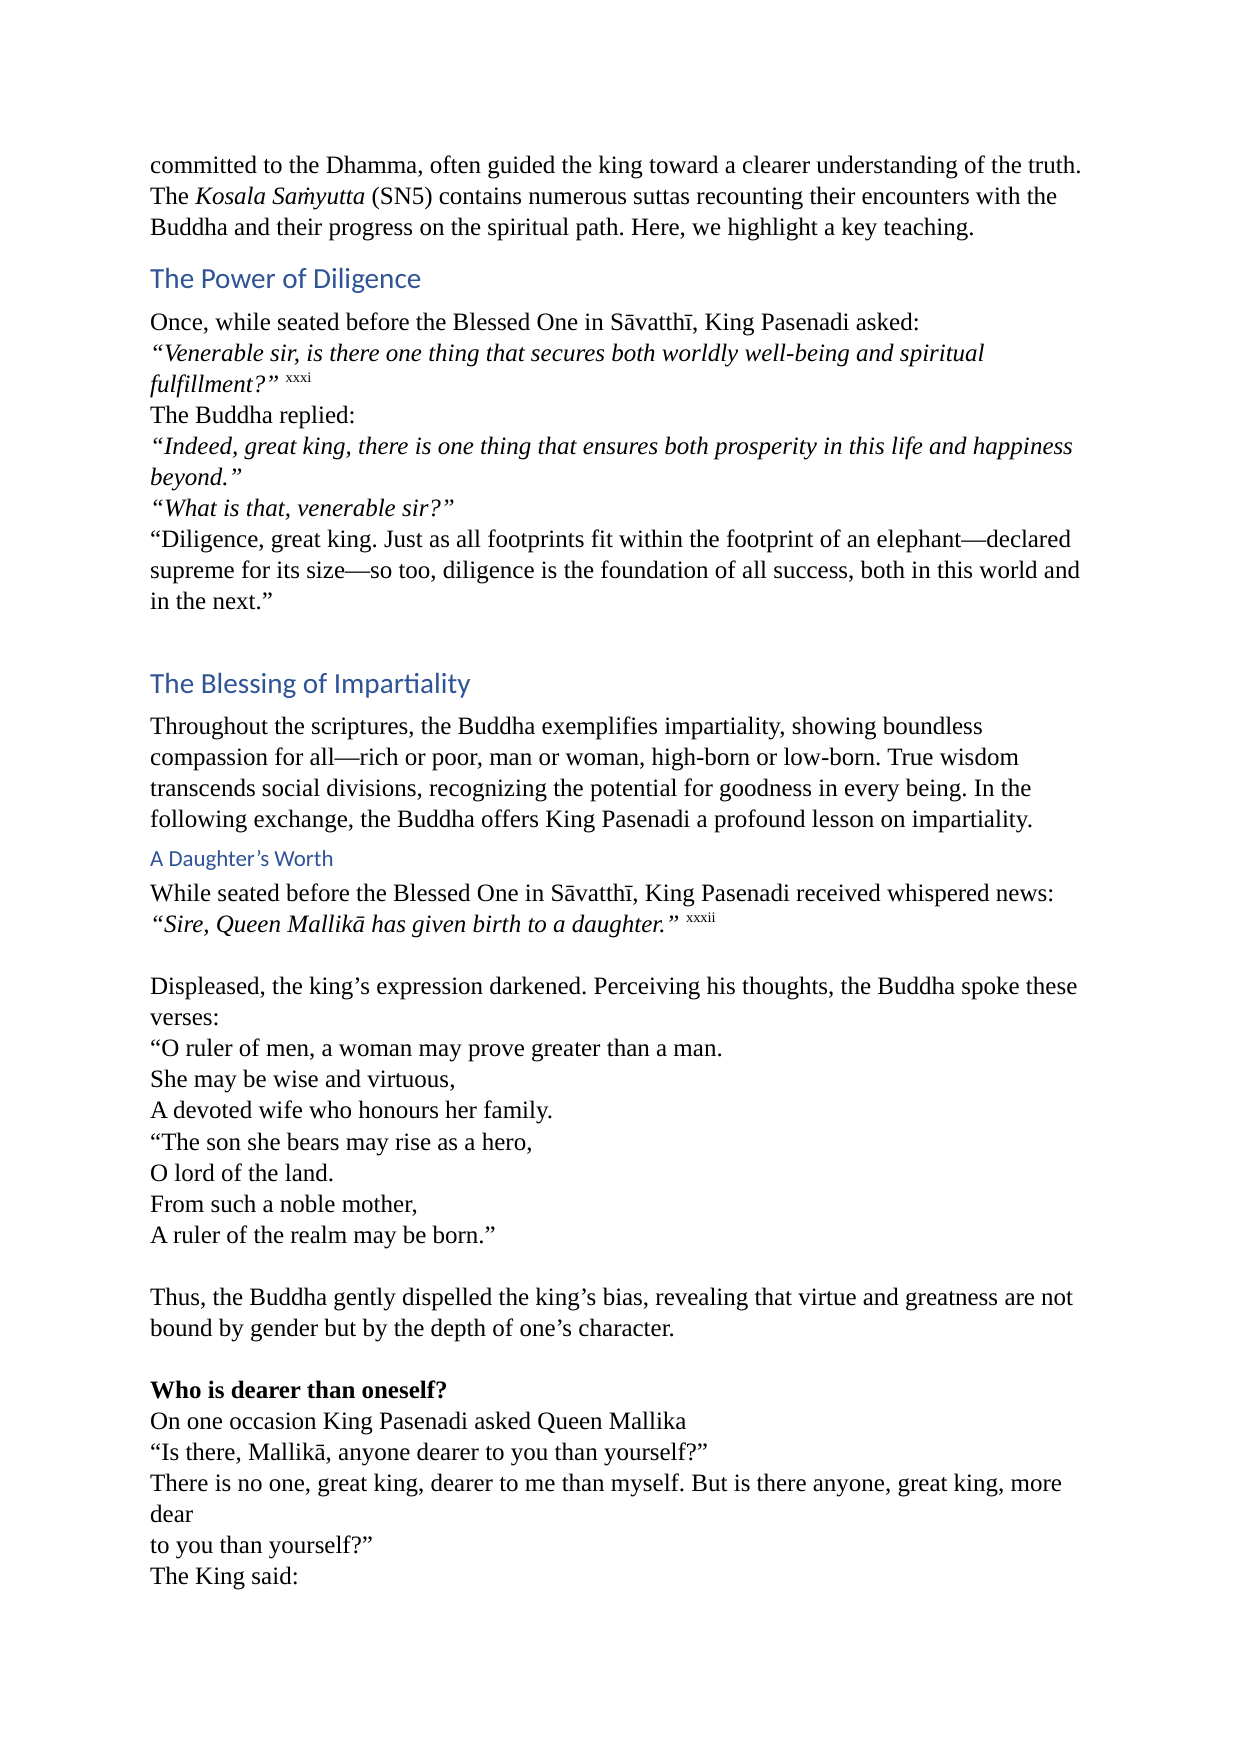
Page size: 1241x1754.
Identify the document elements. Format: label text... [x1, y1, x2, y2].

text to you than yourself?” [150, 1530, 1090, 1559]
text On one occasion King Pasenadi asked Queen Mallika [150, 1406, 1090, 1435]
text “Venerable sir, is there one thing that secures both worldly well-being and spiritual fulfillment?” [150, 338, 1090, 397]
text The King said: [150, 1561, 1090, 1590]
text There is no one, great king, dearer to me than myself. But is there anyone, great king, more dear [150, 1468, 1090, 1528]
subtitle The Blessing of Impartiality [150, 665, 1090, 700]
subtitle A Daughter’s Worth [150, 844, 1090, 872]
text Throughout the scriptures, the Buddha exemplifies impartiality, showing boundless compassion for all—rich or poor, man or woman, high-born or low-born. True wisdom transcends social divisions, recognizing the potential for goodness in every being. In the following exchange, the Buddha offers King Pasenadi a profound lesson on impartiality. [150, 711, 1090, 833]
text “O ruler of men, a woman may prove greater than a man. She may be wise and virtuous, A devoted wife who honours her family. [150, 1033, 1090, 1124]
text Displeased, the king’s expression darkened. Perceiving his thoughts, the Buddha spoke these verses: [150, 971, 1090, 1031]
text “Is there, Mallikā, anyone dearer to you than yourself?” [150, 1437, 1090, 1466]
text Once, while seated before the Blessed One in Sāvatthī, King Pasenadi asked: [150, 307, 1090, 335]
text “Diligence, great king. Just as all footprints fit within the footprint of an elephant—declared supreme for its size—so too, diligence is the foundation of all success, both in this world and in the next.” [150, 524, 1090, 615]
text While seated before the Blessed One in Sāvatthī, King Pasenadi received whispered news: [150, 878, 1090, 907]
text “The son she bears may rise as a hero, O lord of the land. From such a noble mother, A ruler of the realm may be born.” [150, 1127, 1090, 1248]
text Who is dearer than oneself? [150, 1375, 1090, 1404]
subtitle The Power of Diligence [150, 260, 1090, 295]
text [150, 150, 1090, 241]
text “Sire, Queen Mallikā has given birth to a daughter.” [150, 909, 1090, 938]
text The Buddha replied: [150, 400, 1090, 428]
text “What is that, venerable sir?” [150, 493, 1090, 522]
text Thus, the Buddha gently dispelled the king’s bias, revealing that virtue and greatness are not bound by gender but by the depth of one’s character. [150, 1282, 1090, 1342]
text “Indeed, great king, there is one thing that ensures both prosperity in this life and happiness beyond.” [150, 431, 1090, 491]
